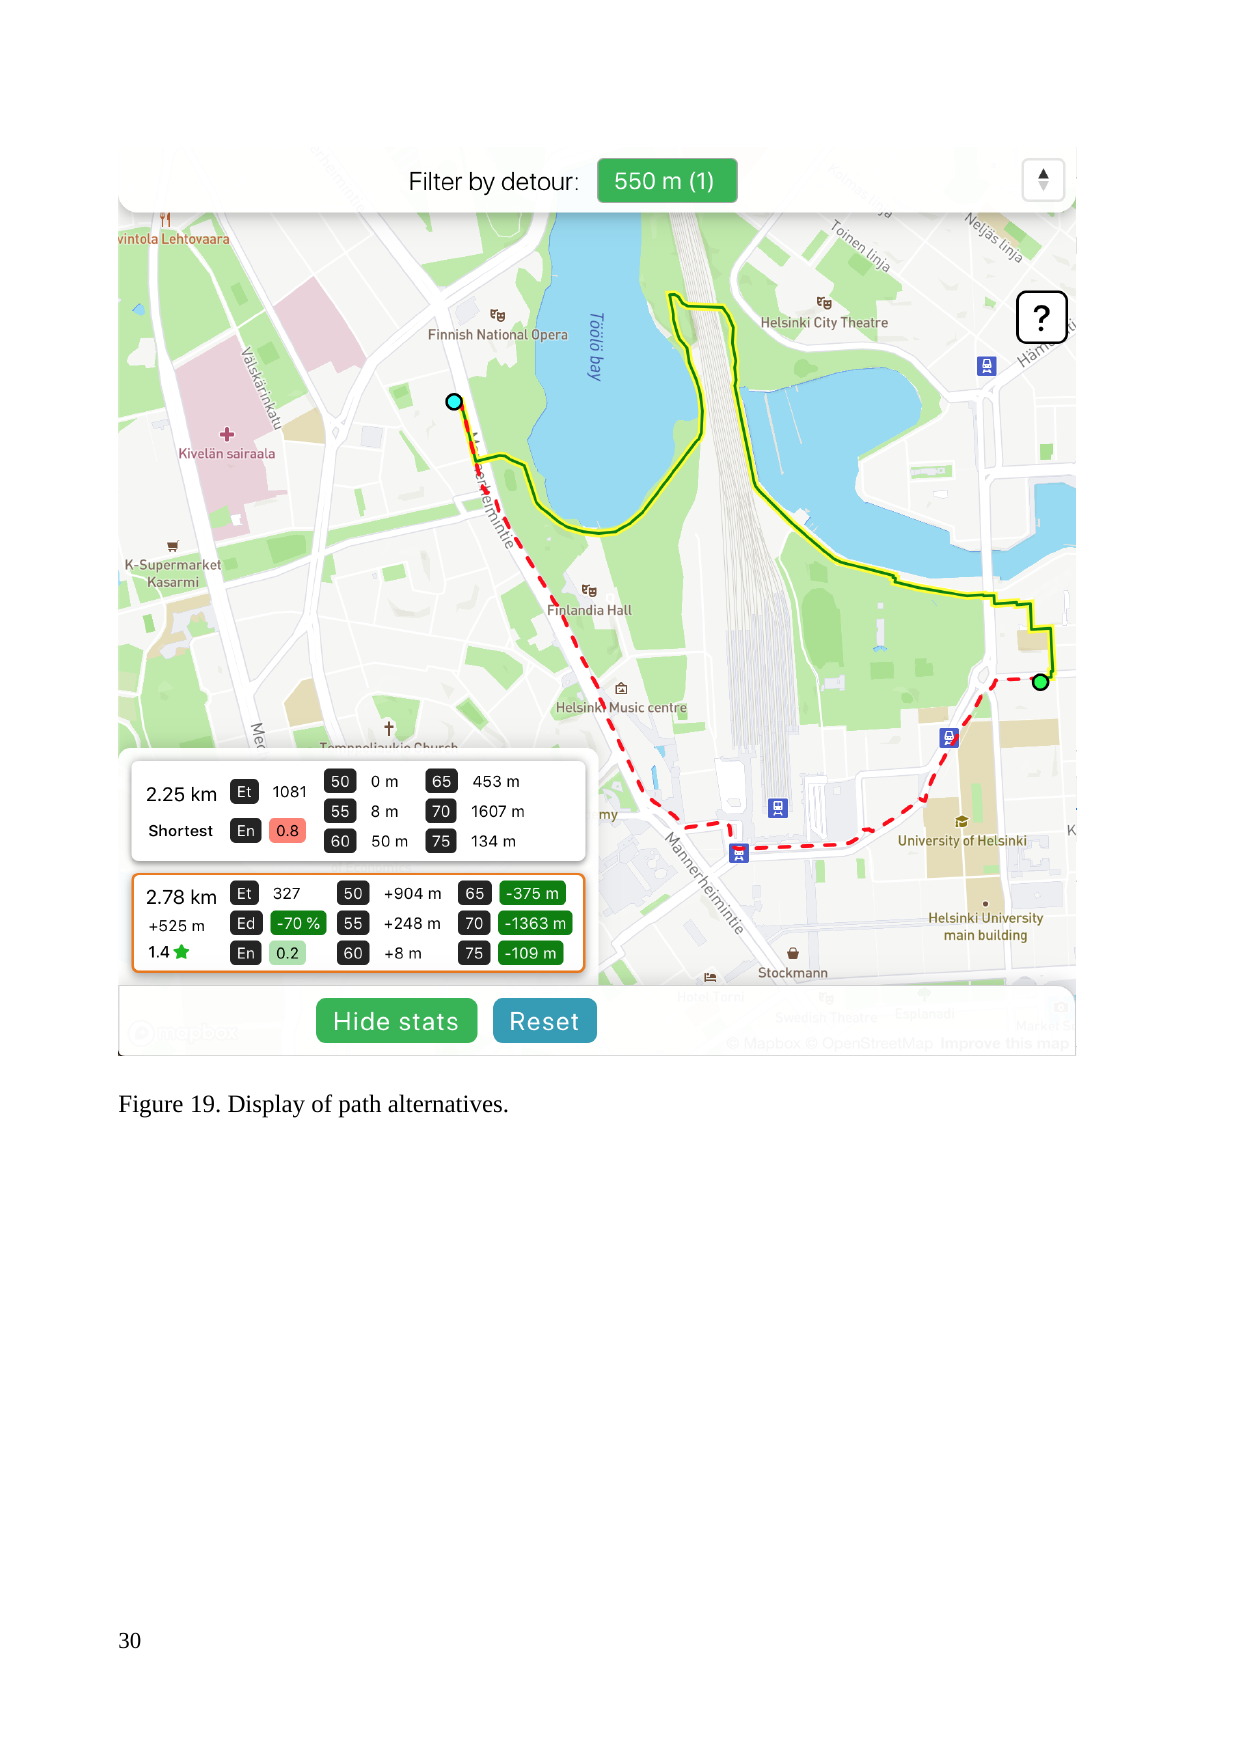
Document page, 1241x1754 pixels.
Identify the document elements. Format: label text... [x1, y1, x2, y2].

picture [118, 147, 1077, 1056]
text Figure 19. Display of path alternatives. [118, 1089, 1122, 1117]
